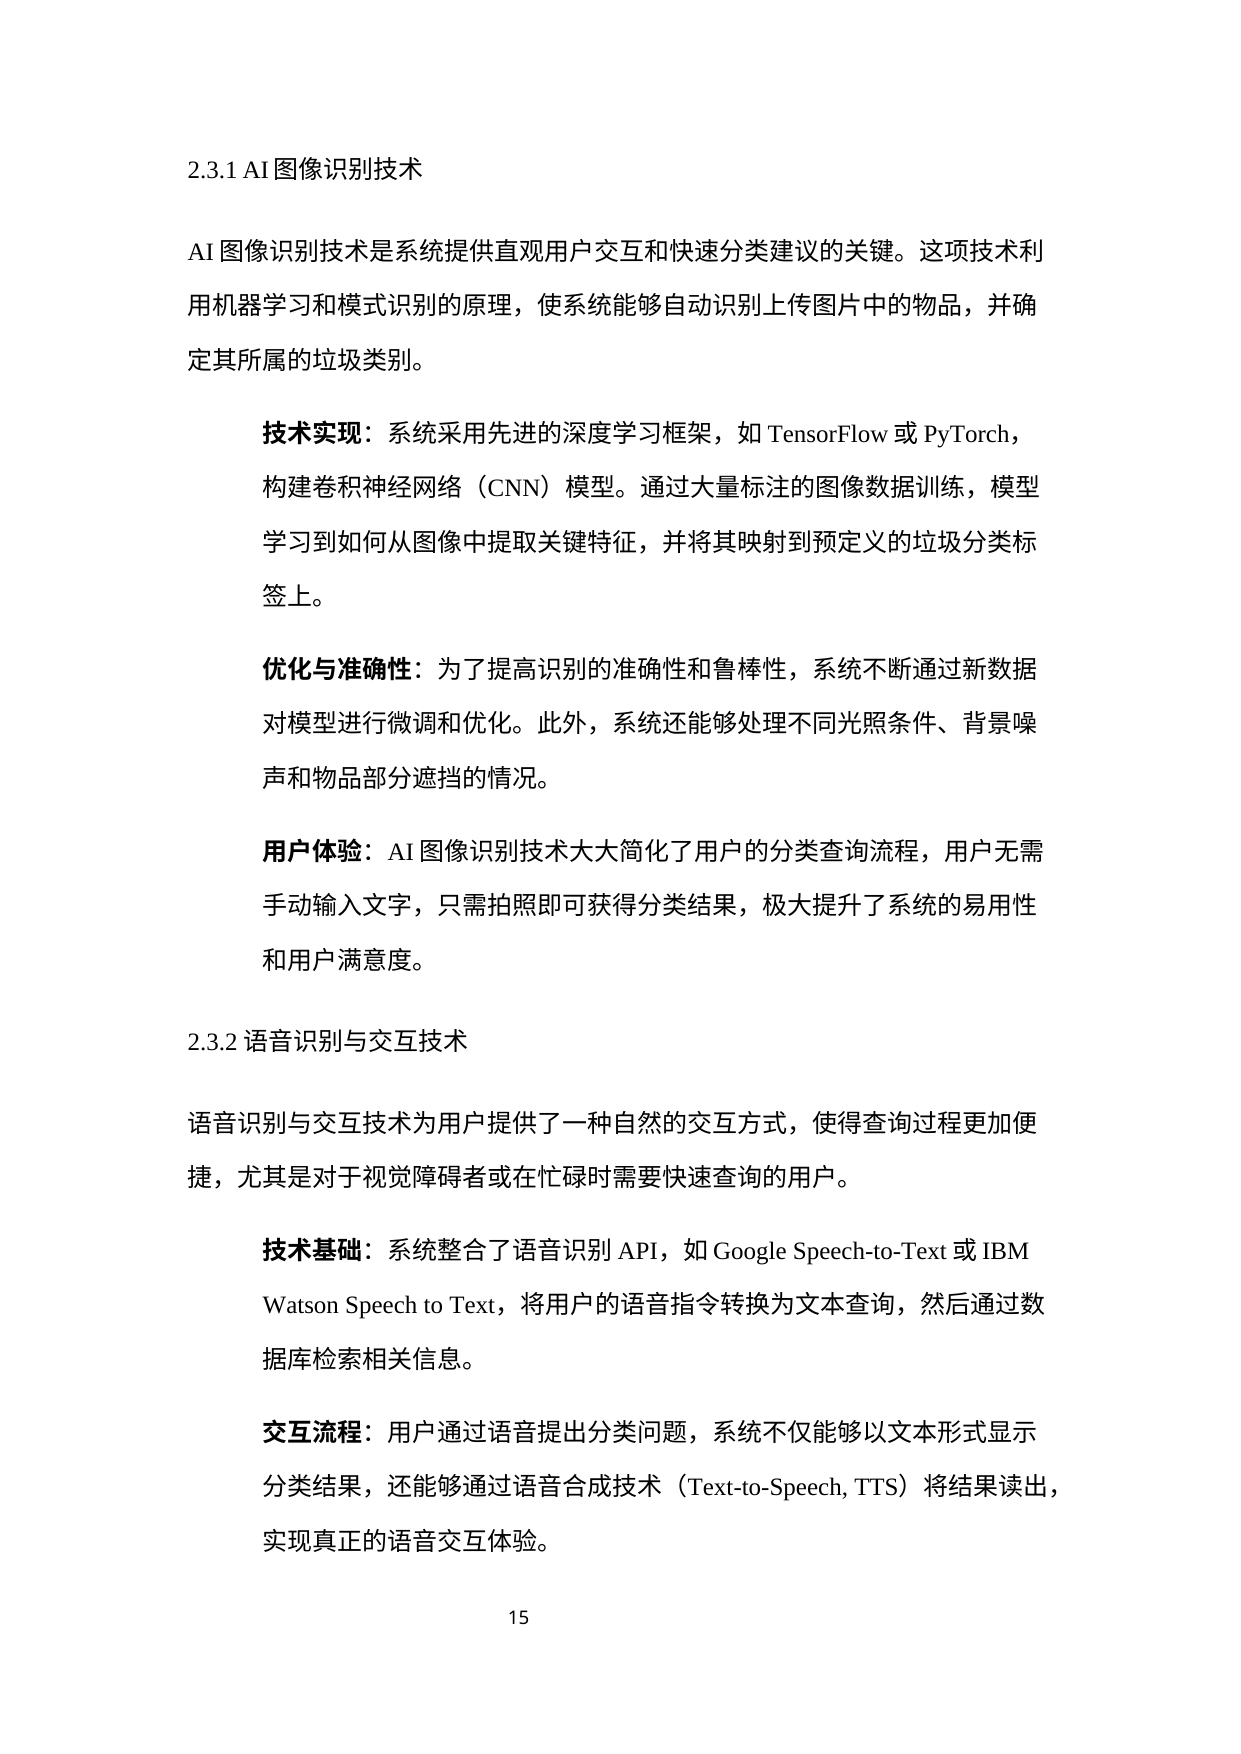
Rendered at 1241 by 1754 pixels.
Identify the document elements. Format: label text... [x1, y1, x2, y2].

text 交互流程：用户通过语音提出分类问题，系统不仅能够以文本形式显示分类结果，还能够通过语音合成技术（Text-to-Speech, TTS）将结果读出，实现真正的语音交互体验。 [262, 1412, 1053, 1557]
text 技术实现：系统采用先进的深度学习框架，如TensorFlow或PyTorch，构建卷积神经网络（CNN）模型。通过大量标注的图像数据训练，模型学习到如何从图像中提取关键特征，并将其映射到预定义的垃圾分类标签上。 [262, 413, 1053, 613]
text 优化与准确性：为了提高识别的准确性和鲁棒性，系统不断通过新数据对模型进行微调和优化。此外，系统还能够处理不同光照条件、背景噪声和物品部分遮挡的情况。 [262, 649, 1053, 794]
text 2.3.2 语音识别与交互技术 [187, 1022, 1053, 1058]
text AI图像识别技术是系统提供直观用户交互和快速分类建议的关键。这项技术利用机器学习和模式识别的原理，使系统能够自动识别上传图片中的物品，并确定其所属的垃圾类别。 [187, 231, 1053, 376]
text 技术基础：系统整合了语音识别API，如Google Speech-to-Text或IBM Watson Speech to Text，将用户的语音指令转换为文本查询，然后通过数据库检索相关信息。 [262, 1231, 1053, 1376]
text 2.3.1 AI图像识别技术 [187, 150, 1053, 186]
text 语音识别与交互技术为用户提供了一种自然的交互方式，使得查询过程更加便捷，尤其是对于视觉障碍者或在忙碌时需要快速查询的用户。 [187, 1103, 1053, 1194]
text 用户体验：AI图像识别技术大大简化了用户的分类查询流程，用户无需手动输入文字，只需拍照即可获得分类结果，极大提升了系统的易用性和用户满意度。 [262, 831, 1053, 976]
